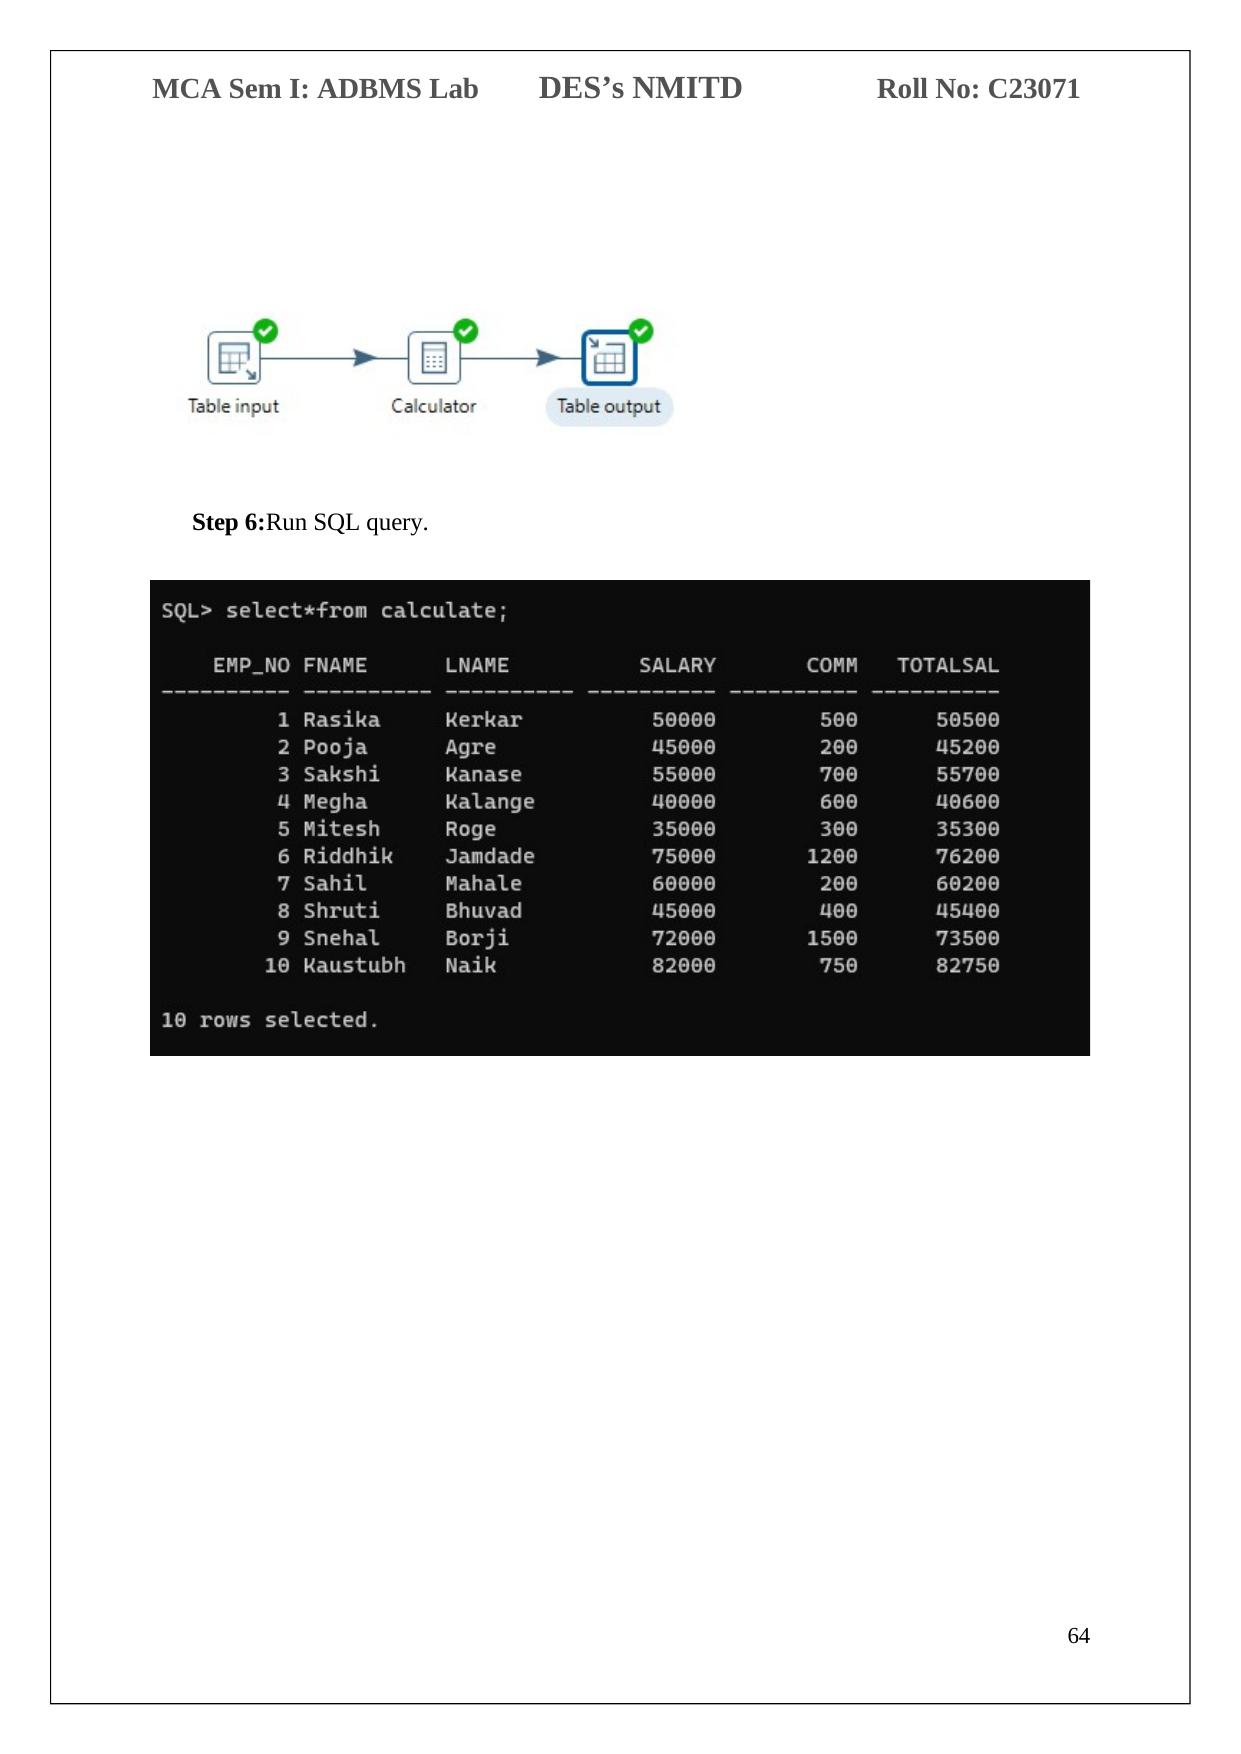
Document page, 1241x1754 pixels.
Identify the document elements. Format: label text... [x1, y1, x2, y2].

picture [150, 580, 1091, 1056]
text Step 6:Run SQL query. [192, 508, 436, 536]
picture [150, 236, 699, 488]
text 64 [1067, 1622, 1091, 1649]
text MCA Sem I: ADBMS Lab DES’s NMITD Roll No: C23071 [152, 68, 1091, 106]
